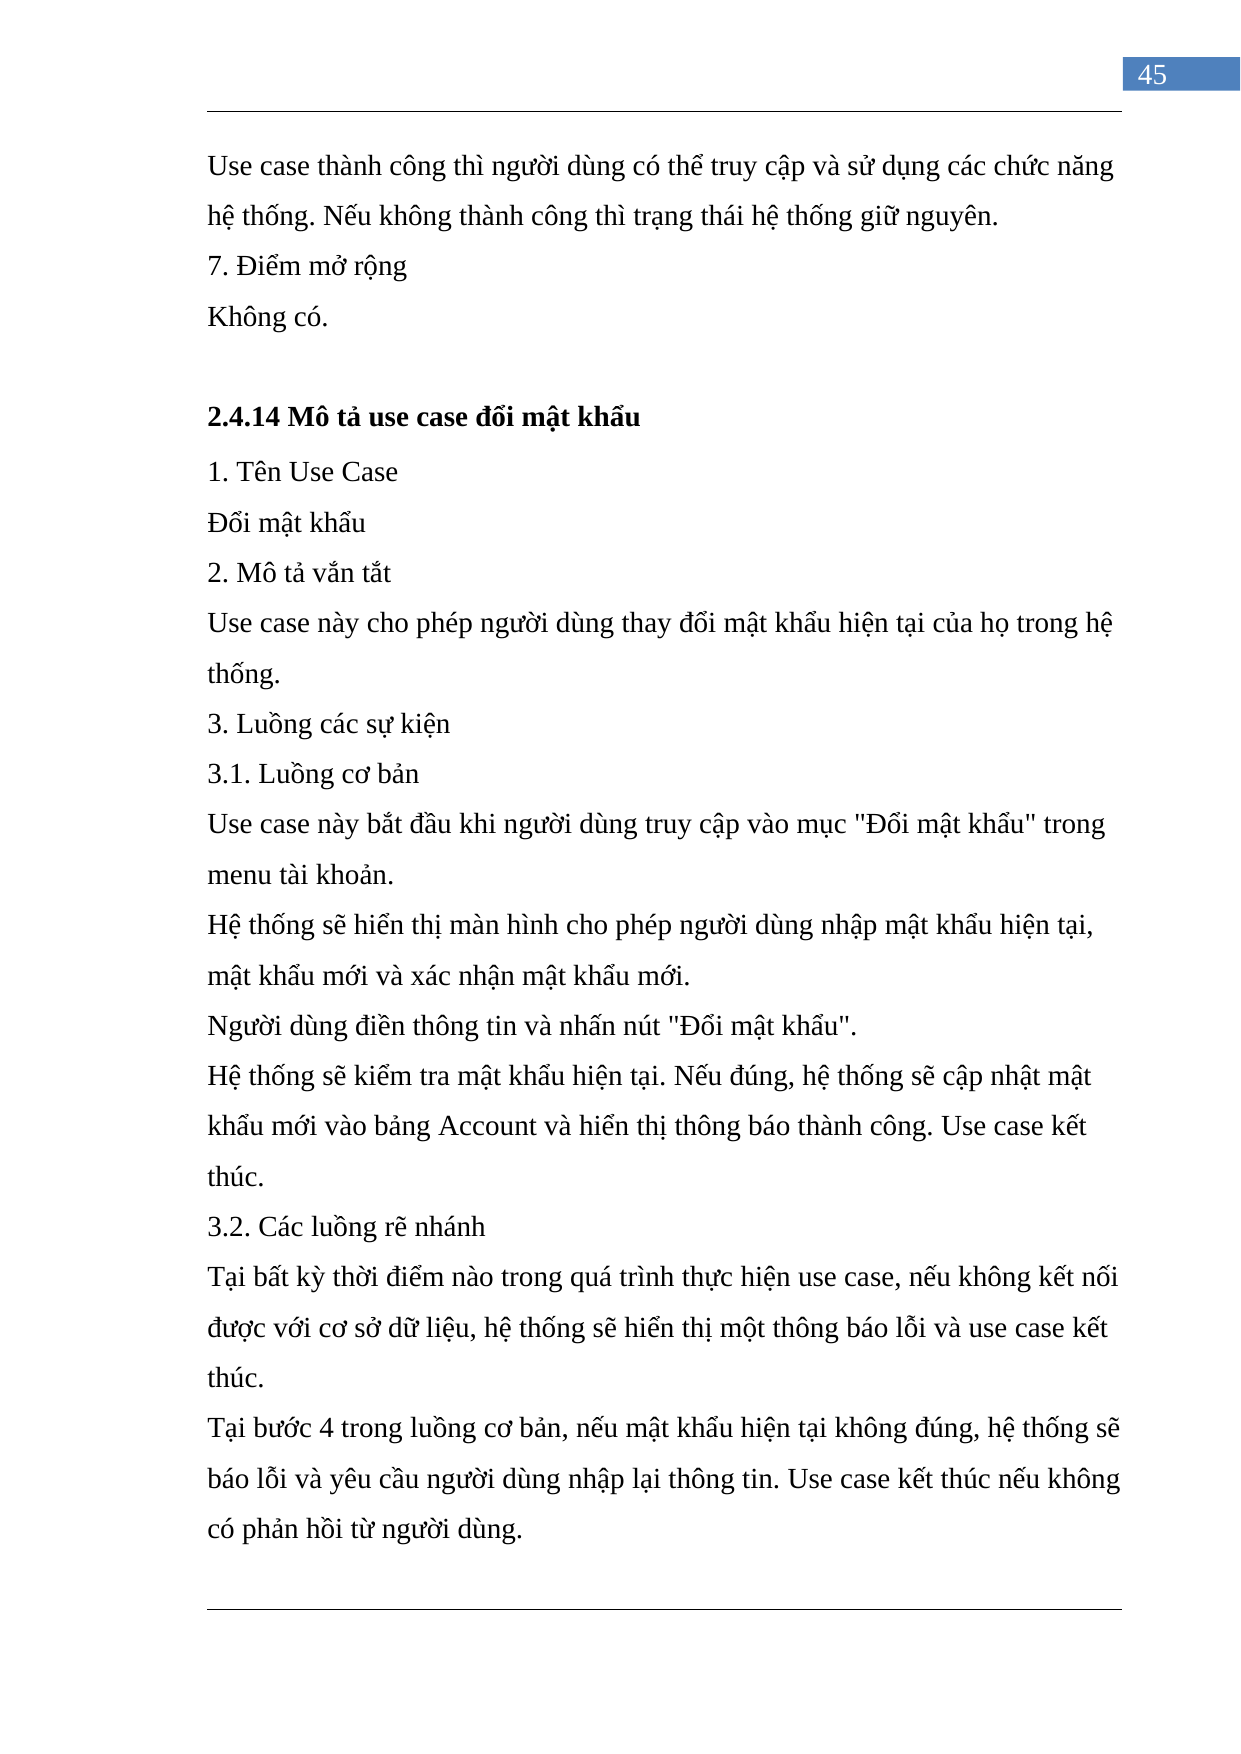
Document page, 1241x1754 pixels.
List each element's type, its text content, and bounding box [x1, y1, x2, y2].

text Use case này bắt đầu khi người dùng truy cập vào mục "Đổi mật khẩu" trong menu tài khoản. [207, 807, 1122, 891]
text 3.2. Các luồng rẽ nhánh [207, 1209, 1122, 1243]
text Use case này cho phép người dùng thay đổi mật khẩu hiện tại của họ trong hệ thống. [207, 605, 1122, 689]
text 7. Điểm mở rộng [207, 248, 1122, 282]
text 2. Mô tả vắn tắt [207, 555, 1122, 589]
text Không có. [207, 299, 1122, 332]
text Use case thành công thì người dùng có thể truy cập và sử dụng các chức năng hệ thống. Nếu không thành công thì trạng thái hệ thống giữ nguyên. [207, 148, 1122, 232]
text 3. Luồng các sự kiện [207, 706, 1122, 739]
text 3.1. Luồng cơ bản [207, 756, 1122, 790]
text 2.4.14 Mô tả use case đổi mật khẩu [207, 399, 1122, 433]
text Người dùng điền thông tin và nhấn nút "Đổi mật khẩu". [207, 1008, 1122, 1041]
text Tại bước 4 trong luồng cơ bản, nếu mật khẩu hiện tại không đúng, hệ thống sẽ báo lỗi và yêu cầu người dùng nhập lại thông tin. Use case kết thúc nếu không có phản hồi từ người dùng. [207, 1410, 1122, 1544]
text Hệ thống sẽ hiển thị màn hình cho phép người dùng nhập mật khẩu hiện tại, mật khẩu mới và xác nhận mật khẩu mới. [207, 907, 1122, 991]
text 1. Tên Use Case [207, 454, 1122, 488]
text Tại bất kỳ thời điểm nào trong quá trình thực hiện use case, nếu không kết nối được với cơ sở dữ liệu, hệ thống sẽ hiển thị một thông báo lỗi và use case kết thúc. [207, 1259, 1122, 1394]
text Đổi mật khẩu [207, 505, 1122, 538]
text Hệ thống sẽ kiểm tra mật khẩu hiện tại. Nếu đúng, hệ thống sẽ cập nhật mật khẩu mới vào bảng Account và hiển thị thông báo thành công. Use case kết thúc. [207, 1058, 1122, 1192]
